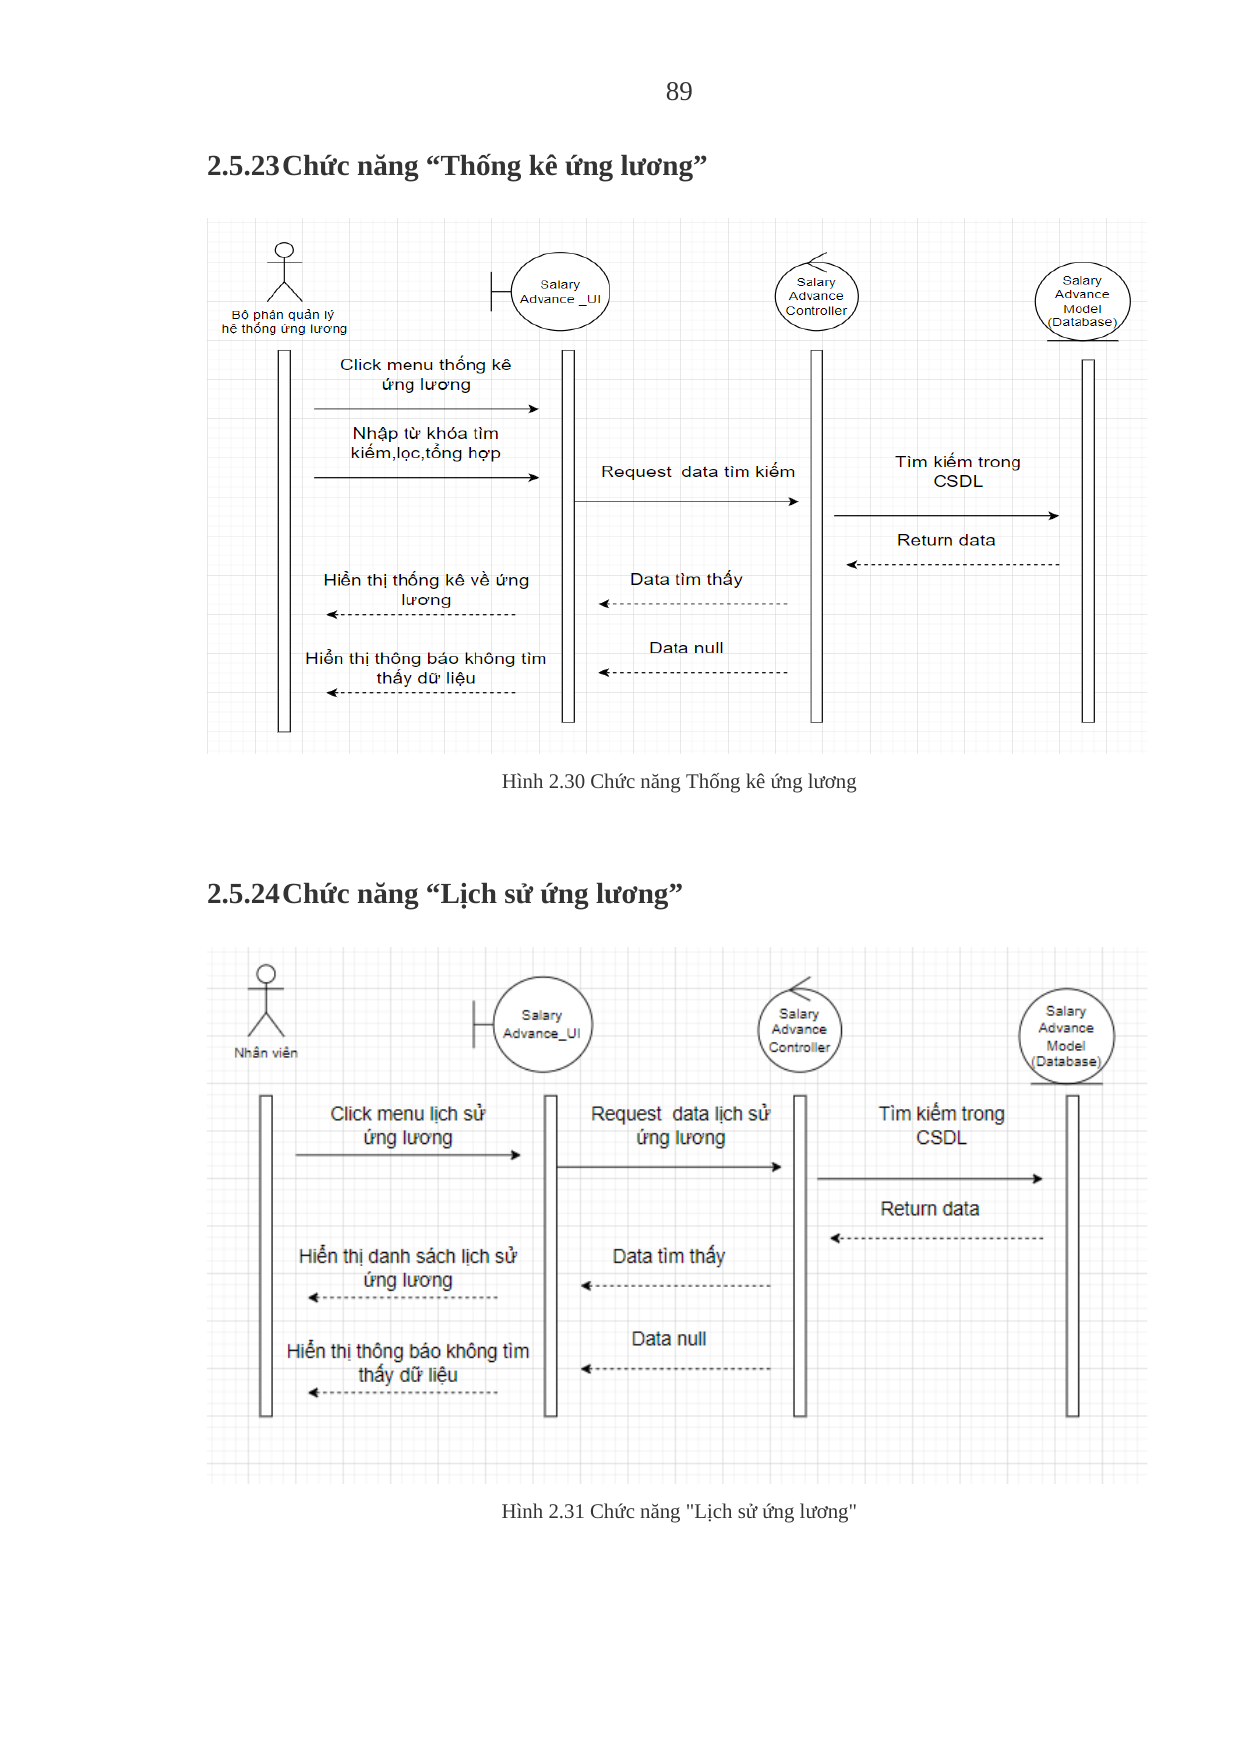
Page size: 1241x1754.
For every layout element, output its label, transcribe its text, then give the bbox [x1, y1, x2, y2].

picture [206, 218, 1148, 754]
subtitle Chức năng “Lịch sử ứng lương” [207, 876, 1152, 909]
subtitle Chức năng “Thống kê ứng lương” [207, 148, 1152, 181]
picture [206, 947, 1148, 1484]
